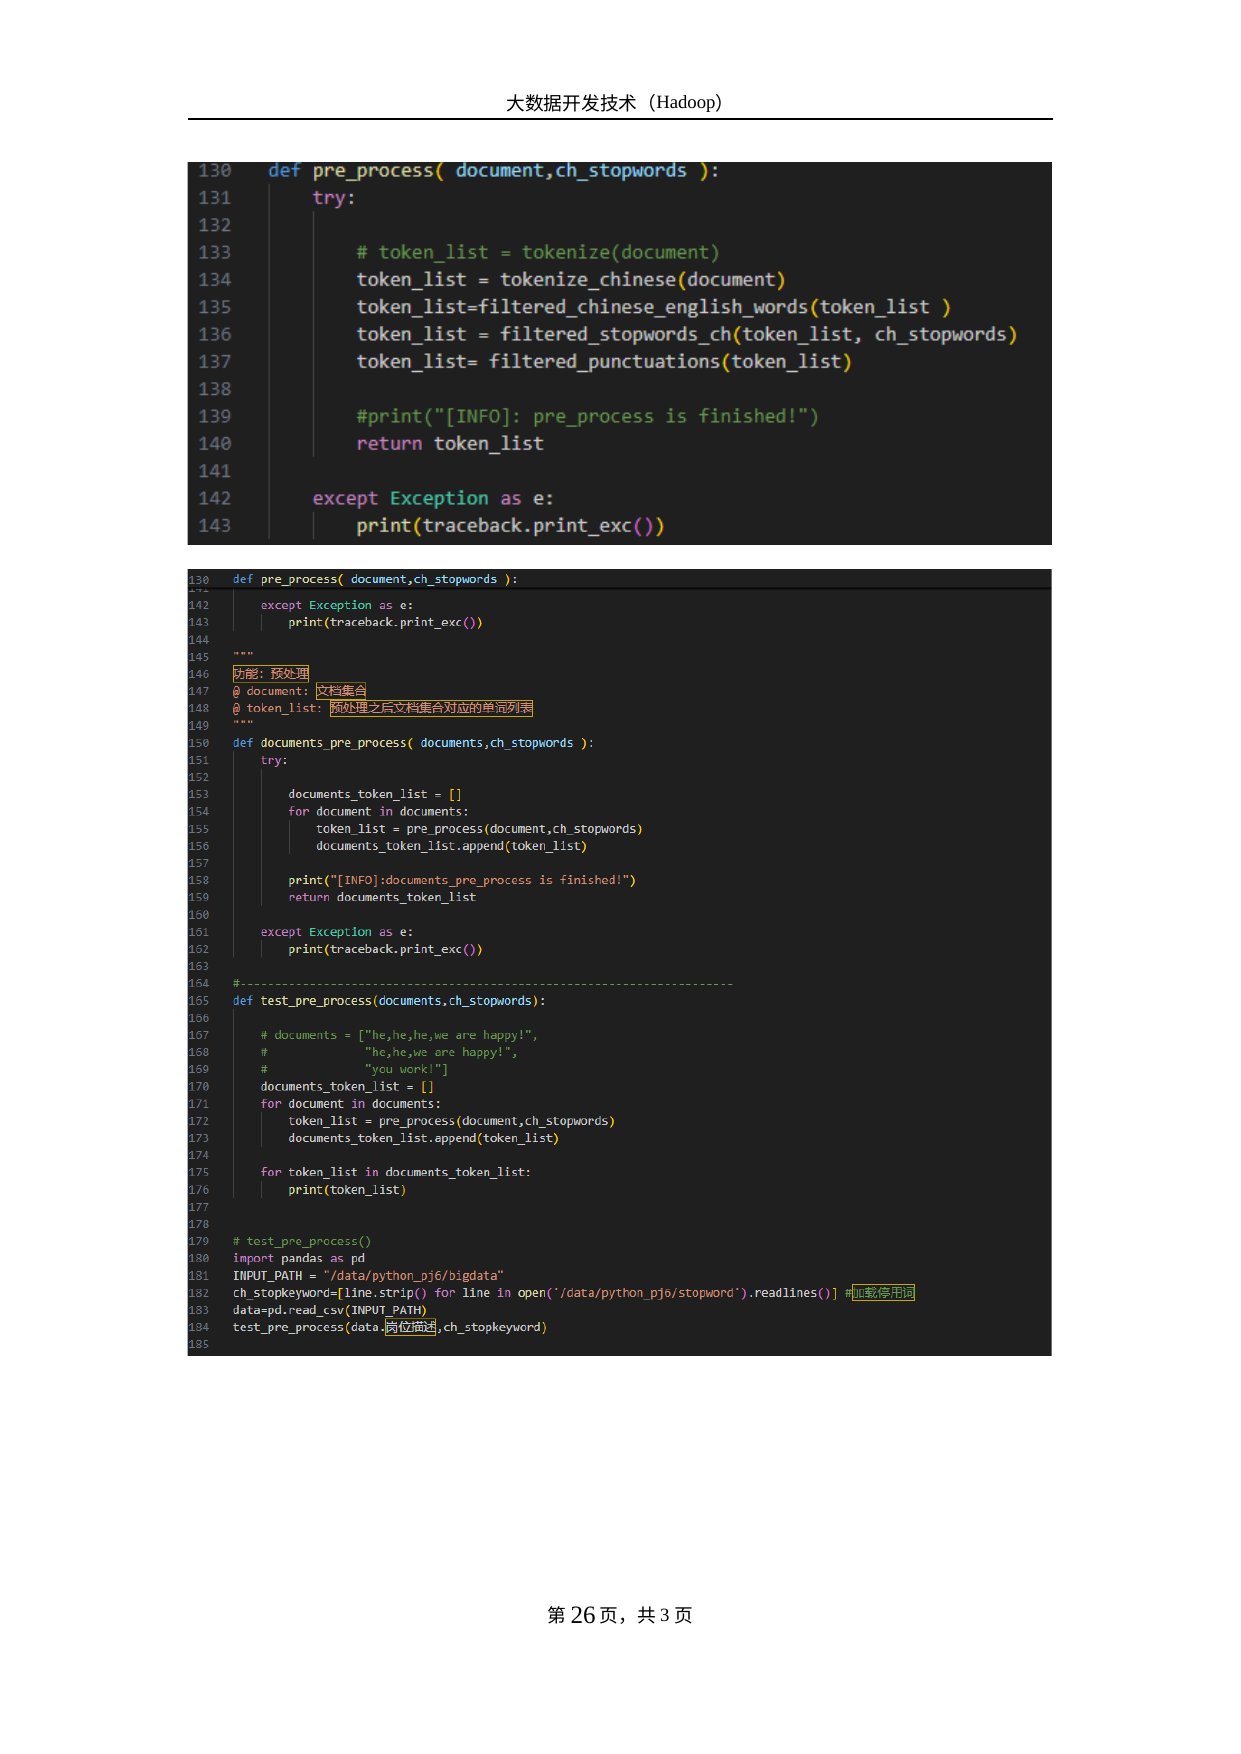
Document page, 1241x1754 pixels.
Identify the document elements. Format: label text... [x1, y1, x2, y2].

picture [187, 569, 1052, 1356]
picture [187, 162, 1052, 545]
